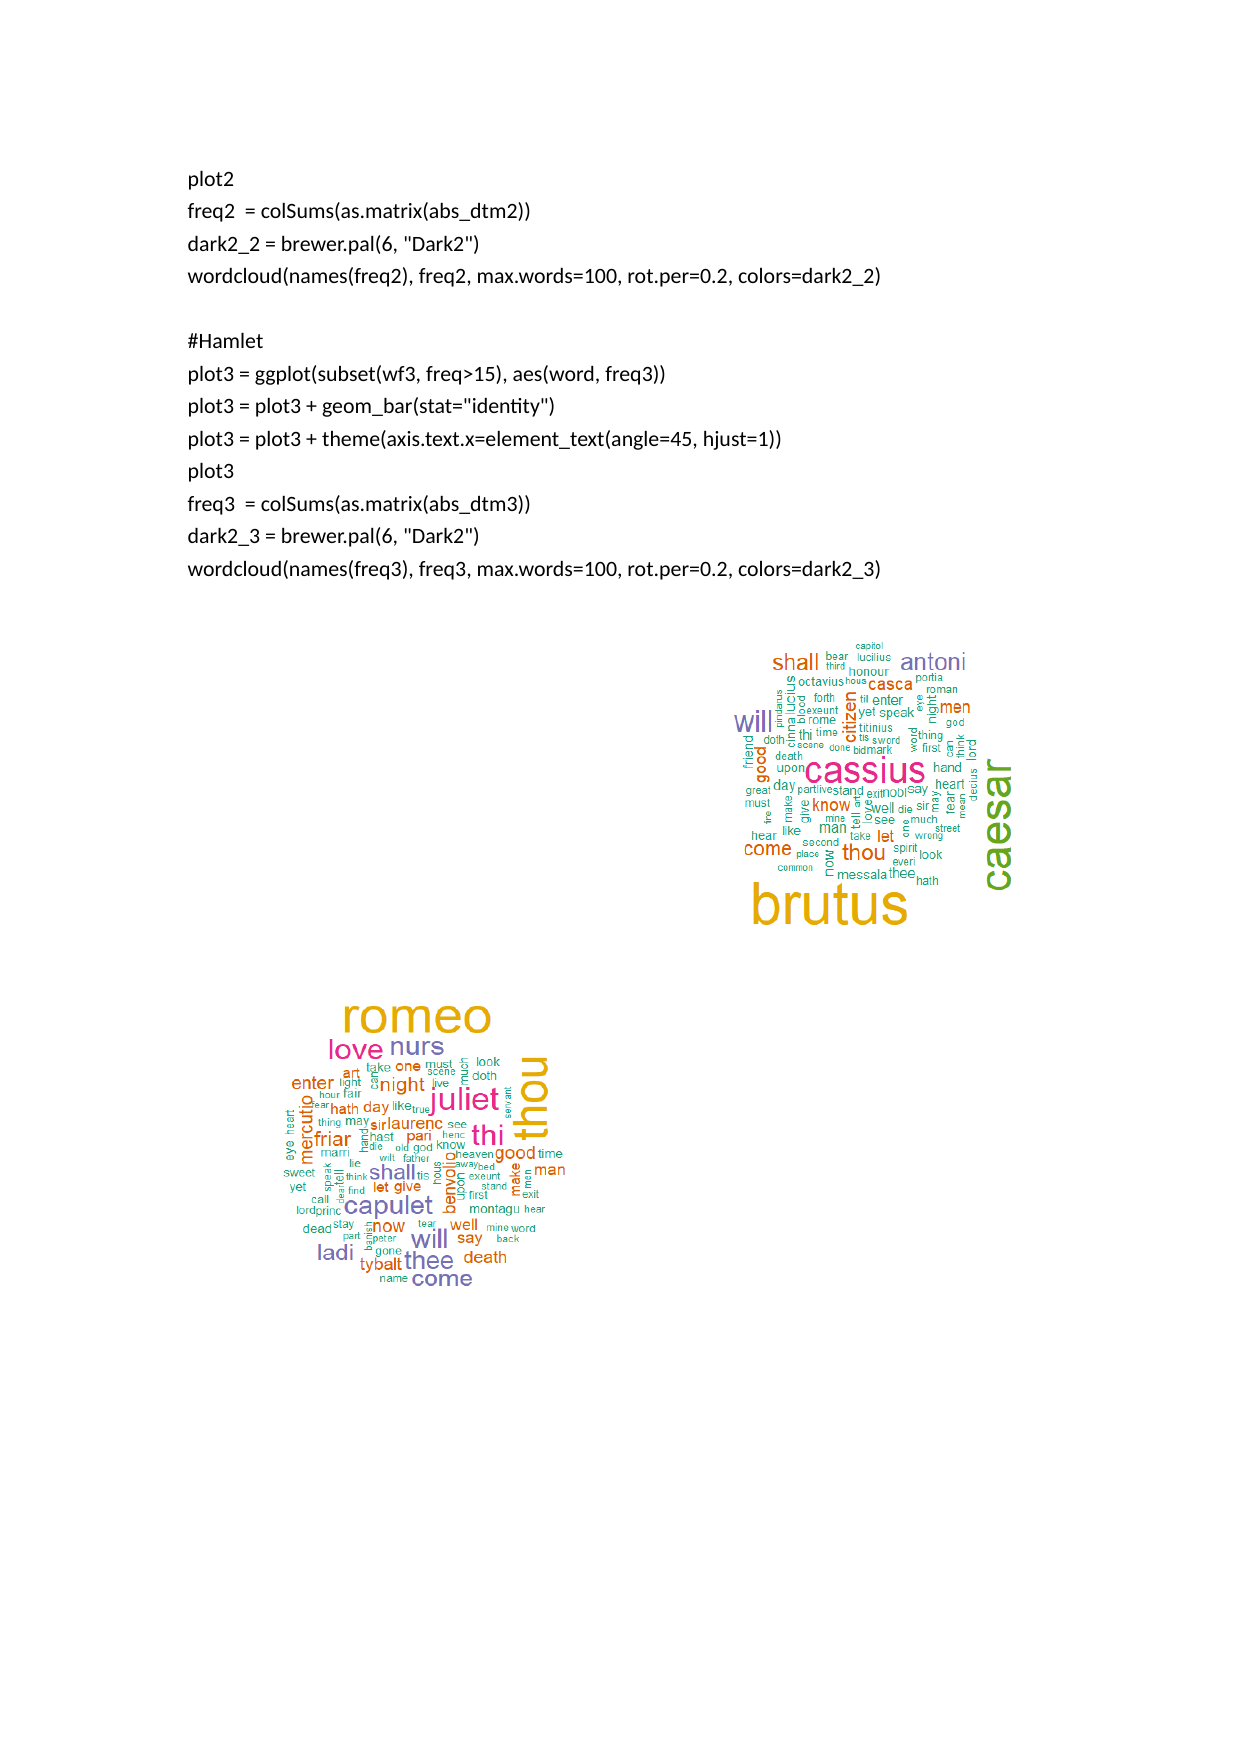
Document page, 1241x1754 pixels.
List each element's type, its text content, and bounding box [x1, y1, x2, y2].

text plot3 = plot3 + geom_bar(stat="identity") [187, 389, 1053, 422]
text plot3 = ggplot(subset(wf3, freq>15), aes(word, freq3)) [187, 357, 1053, 389]
text wordcloud(names(freq3), freq3, max.words=100, rot.per=0.2, colors=dark2_3) [187, 552, 1053, 584]
picture [187, 974, 662, 1310]
text dark2_2 = brewer.pal(6, "Dark2") [187, 227, 1053, 259]
text wordcloud(names(freq2), freq2, max.words=100, rot.per=0.2, colors=dark2_2) [187, 259, 1053, 292]
text dark2_3 = brewer.pal(6, "Dark2") [187, 519, 1053, 552]
text #Hamlet [187, 324, 1053, 357]
text freq3 = colSums(as.matrix(abs_dtm3)) [187, 487, 1053, 519]
text plot3 = plot3 + theme(axis.text.x=element_text(angle=45, hjust=1)) [187, 422, 1053, 454]
text freq2 = colSums(as.matrix(abs_dtm2)) [187, 194, 1053, 227]
picture [632, 604, 1068, 964]
text plot2 [187, 162, 1053, 194]
text plot3 [187, 454, 1053, 487]
